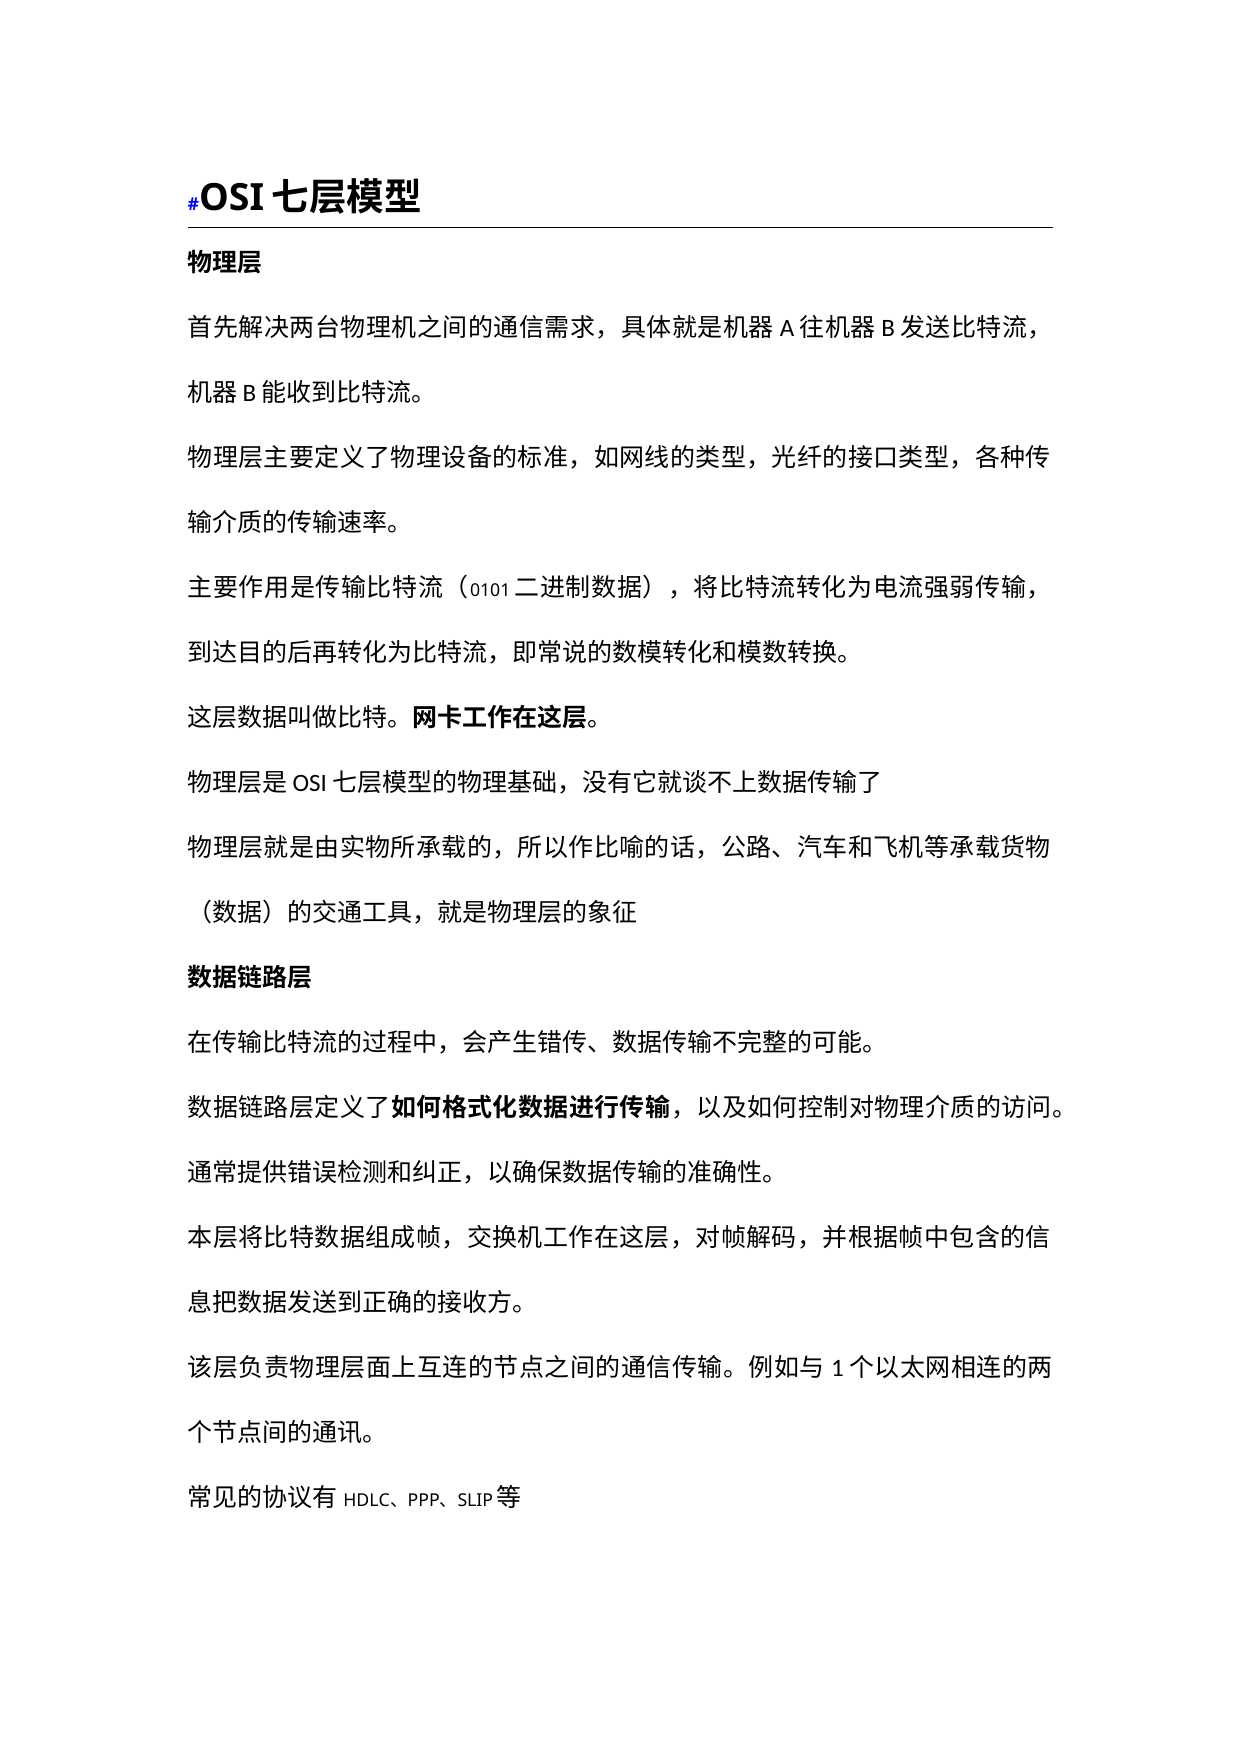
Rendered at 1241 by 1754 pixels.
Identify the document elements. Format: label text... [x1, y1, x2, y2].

subtitle #OSI七层模型 [187, 162, 1053, 228]
text 首先解决两台物理机之间的通信需求，具体就是机器A往机器B发送比特流，机器B能收到比特流。 [187, 293, 1053, 423]
text 常见的协议有 HDLC、PPP、SLIP等 [187, 1463, 1053, 1528]
text 主要作用是传输比特流（0101二进制数据），将比特流转化为电流强弱传输，到达目的后再转化为比特流，即常说的数模转化和模数转换。 [187, 553, 1053, 683]
text 在传输比特流的过程中，会产生错传、数据传输不完整的可能。 [187, 1008, 1053, 1073]
text 物理层就是由实物所承载的，所以作比喻的话，公路、汽车和飞机等承载货物（数据）的交通工具，就是物理层的象征 [187, 813, 1053, 943]
text 物理层主要定义了物理设备的标准，如网线的类型，光纤的接口类型，各种传输介质的传输速率。 [187, 423, 1053, 553]
text 物理层是OSI七层模型的物理基础，没有它就谈不上数据传输了 [187, 748, 1053, 813]
text 物理层 [187, 228, 1053, 293]
text 该层负责物理层面上互连的节点之间的通信传输。例如与1个以太网相连的两个节点间的通讯。 [187, 1333, 1053, 1463]
text 数据链路层定义了如何格式化数据进行传输，以及如何控制对物理介质的访问。通常提供错误检测和纠正，以确保数据传输的准确性。 [187, 1073, 1053, 1203]
text 数据链路层 [187, 943, 1053, 1008]
text 本层将比特数据组成帧，交换机工作在这层，对帧解码，并根据帧中包含的信息把数据发送到正确的接收方。 [187, 1203, 1053, 1333]
text 这层数据叫做比特。网卡工作在这层。 [187, 683, 1053, 748]
